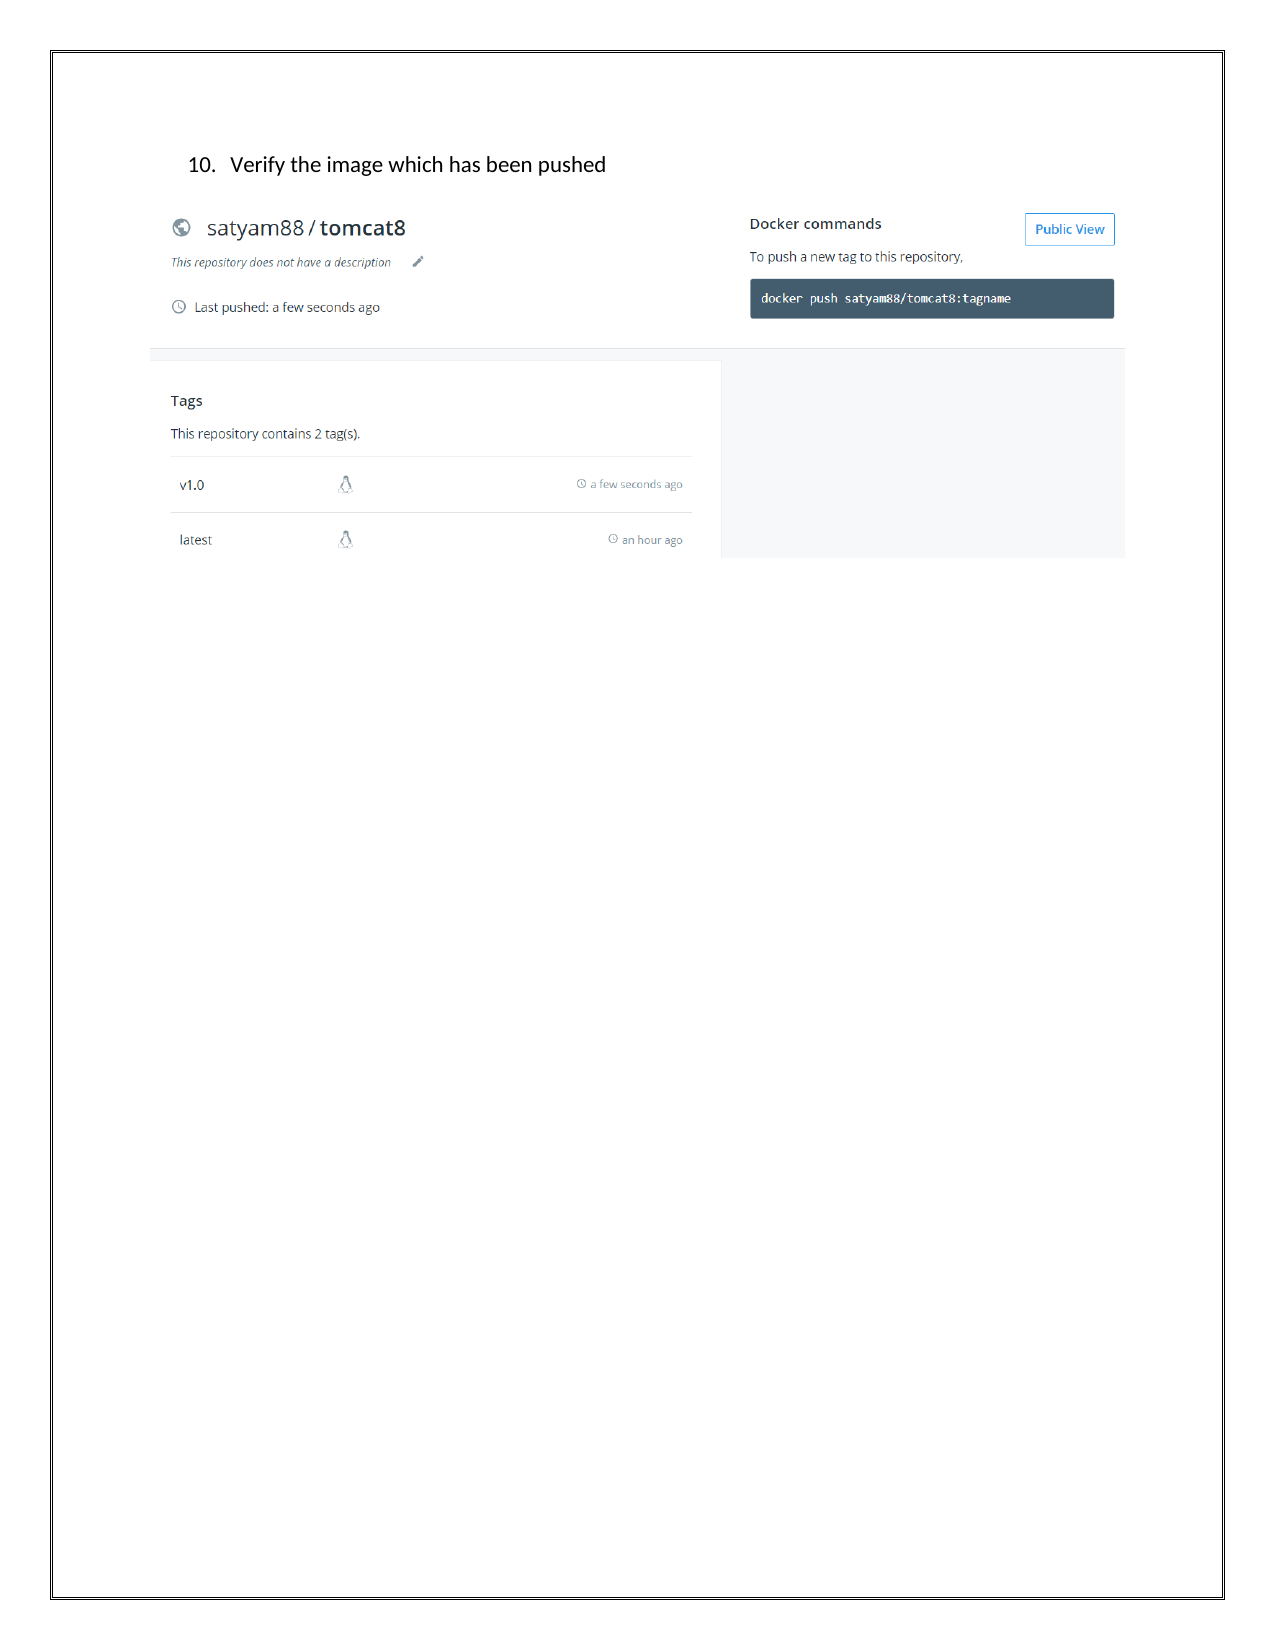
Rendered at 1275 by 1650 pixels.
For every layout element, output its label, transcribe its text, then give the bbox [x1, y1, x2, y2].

picture [150, 196, 1125, 558]
list Verify the image which has been pushed [187, 150, 1125, 178]
